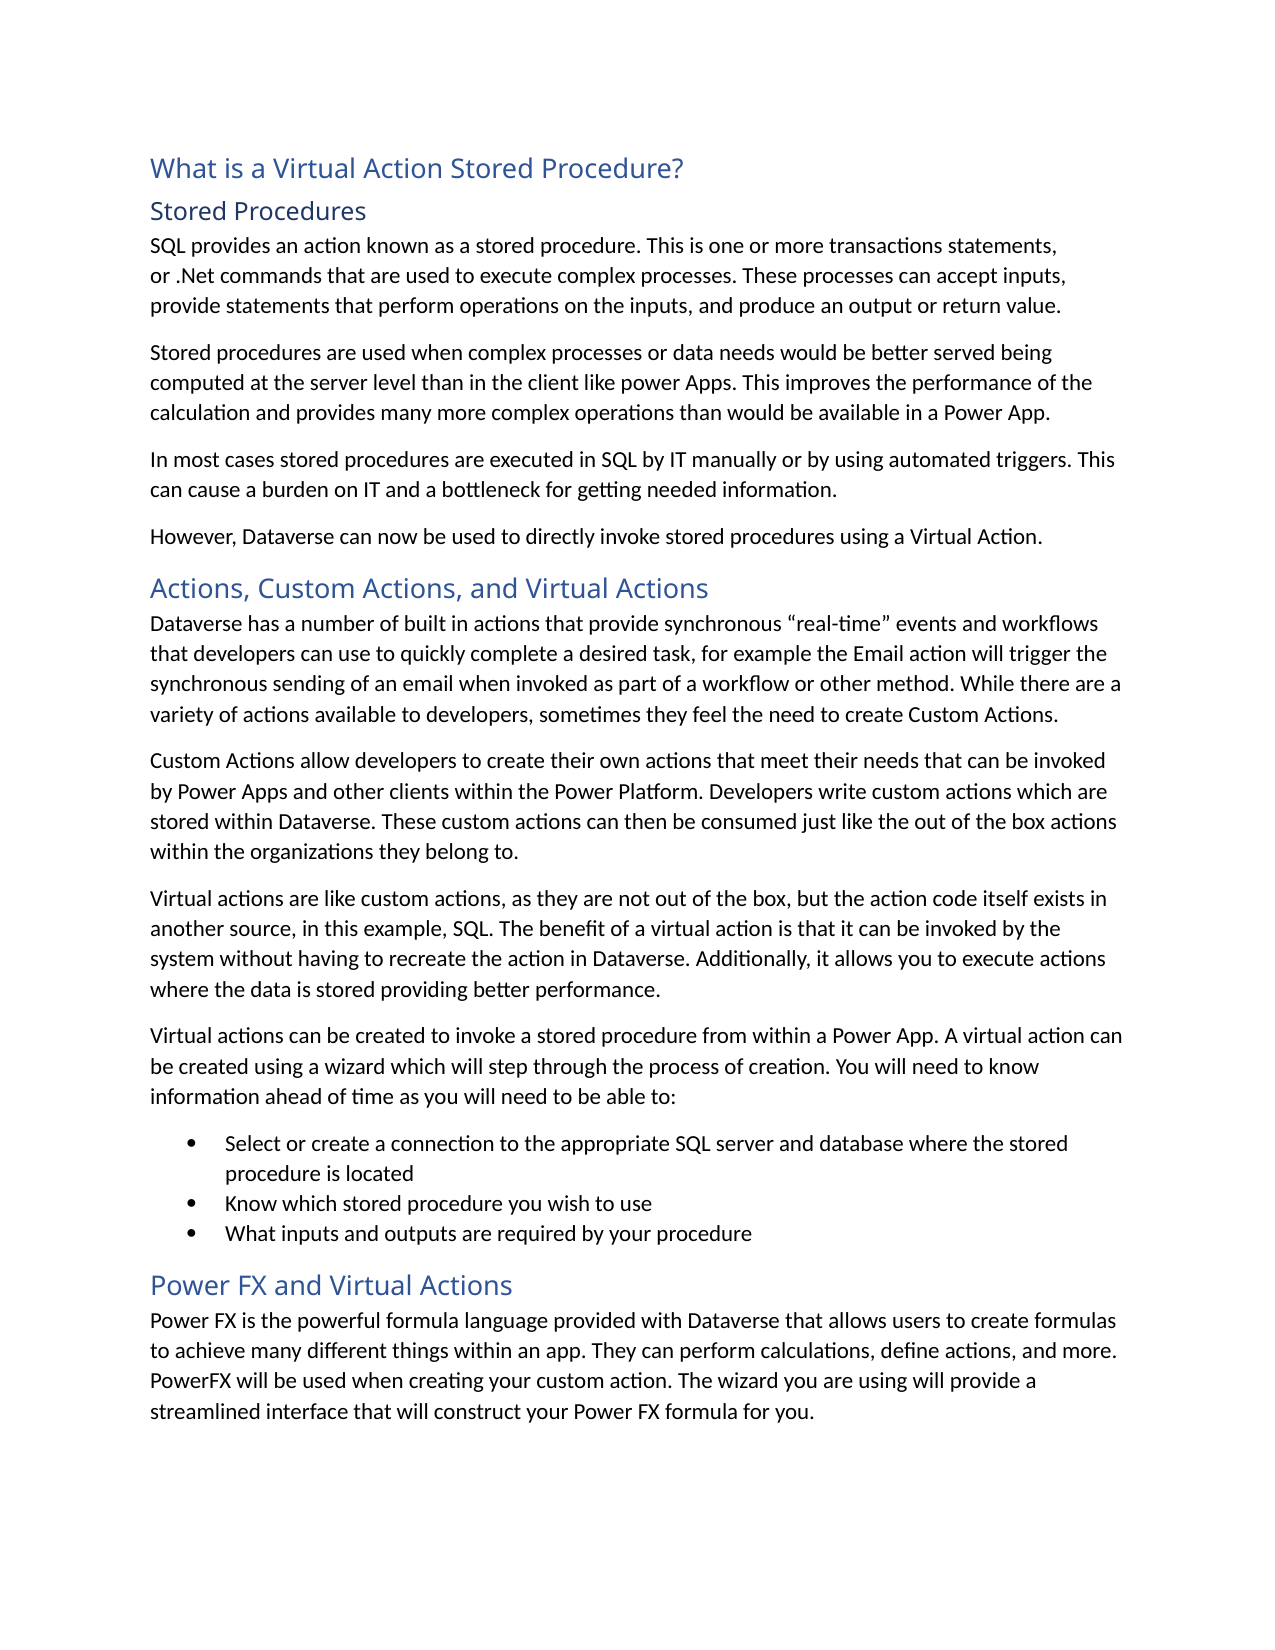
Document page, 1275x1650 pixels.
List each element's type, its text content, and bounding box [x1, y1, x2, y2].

subtitle Stored Procedures [150, 194, 1125, 228]
subtitle Actions, Custom Actions, and Virtual Actions [150, 569, 1125, 606]
text In most cases stored procedures are executed in SQL by IT manually or by using automated triggers. This can cause a burden on IT and a bottleneck for getting needed information. [150, 445, 1125, 503]
subtitle Power FX and Virtual Actions [150, 1266, 1125, 1303]
subtitle What is a Virtual Action Stored Procedure? [150, 150, 1125, 187]
text Stored procedures are used when complex processes or data needs would be better served being computed at the server level than in the client like power Apps. This improves the performance of the calculation and provides many more complex operations than would be available in a Power App. [150, 338, 1125, 426]
text Virtual actions can be created to invoke a stored procedure from within a Power App. A virtual action can be created using a wizard which will step through the process of creation. You will need to know information ahead of time as you will need to be able to: [150, 1022, 1125, 1110]
list Know which stored procedure you wish to use [187, 1189, 1125, 1217]
text Custom Actions allow developers to create their own actions that meet their needs that can be invoked by Power Apps and other clients within the Power Platform. Developers write custom actions which are stored within Dataverse. These custom actions can then be consumed just like the out of the box actions within the organizations they belong to. [150, 747, 1125, 865]
list What inputs and outputs are required by your procedure [187, 1219, 1125, 1247]
text SQL provides an action known as a stored procedure. This is one or more transactions statements, or .Net commands that are used to execute complex processes. These processes can accept inputs, provide statements that perform operations on the inputs, and produce an output or return value. [150, 231, 1125, 319]
list Select or create a connection to the appropriate SQL server and database where the stored procedure is located [187, 1129, 1125, 1187]
text Dataverse has a number of built in actions that provide synchronous “real-time” events and workflows that developers can use to quickly complete a desired task, for example the Email action will trigger the synchronous sending of an email when invoked as part of a workflow or other method. While there are a variety of actions available to developers, sometimes they feel the need to create Custom Actions. [150, 609, 1125, 728]
text However, Dataverse can now be used to directly invoke stored procedures using a Virtual Action. [150, 522, 1125, 550]
text Virtual actions are like custom actions, as they are not out of the box, but the action code itself exists in another source, in this example, SQL. The benefit of a virtual action is that it can be invoked by the system without having to recreate the action in Dataverse. Additionally, it allows you to execute actions where the data is stored providing better performance. [150, 884, 1125, 1003]
text Power FX is the powerful formula language provided with Dataverse that allows users to create formulas to achieve many different things within an app. They can perform calculations, define actions, and more. PowerFX will be used when creating your custom action. The wizard you are using will provide a streamlined interface that will construct your Power FX formula for you. [150, 1306, 1125, 1425]
